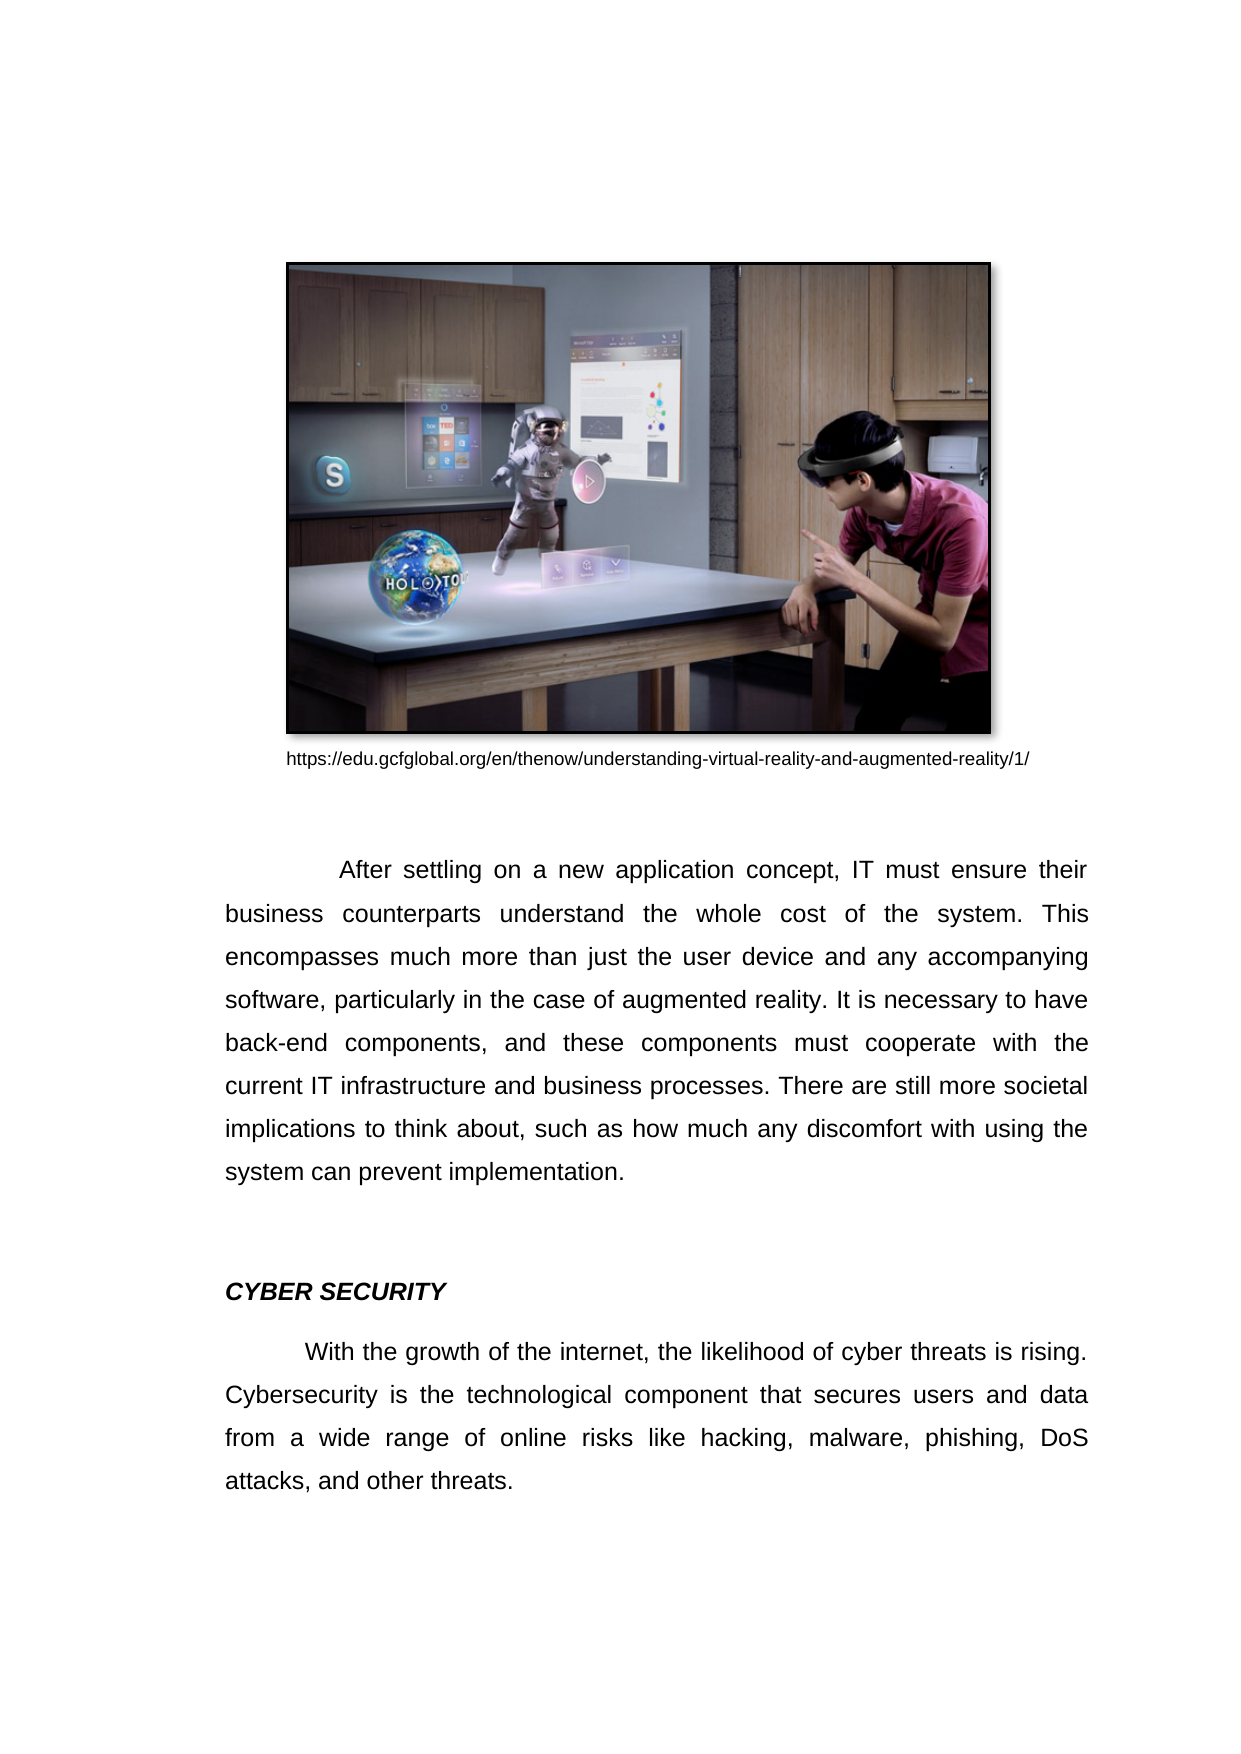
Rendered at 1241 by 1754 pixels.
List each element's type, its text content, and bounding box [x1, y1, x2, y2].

text https://edu.gcfglobal.org/en/thenow/understanding-virtual-reality-and-augmented-reality/1/ [225, 748, 1090, 769]
text After settling on a new application concept, IT must ensure their business counterparts understand the whole cost of the system. This encompasses much more than just the user device and any accompanying software, particularly in the case of augmented reality. It is necessary to have back-end components, and these components must cooperate with the current IT infrastructure and business processes. There are still more societal implications to think about, such as how much any discomfort with using the system can prevent implementation. [225, 856, 1090, 1186]
picture [289, 265, 988, 731]
text CYBER SECURITY [225, 1277, 1090, 1306]
text With the growth of the internet, the likelihood of cyber threats is rising. Cybersecurity is the technological component that secures users and data from a wide range of online risks like hacking, malware, phishing, DoS attacks, and other threats. [225, 1337, 1090, 1495]
